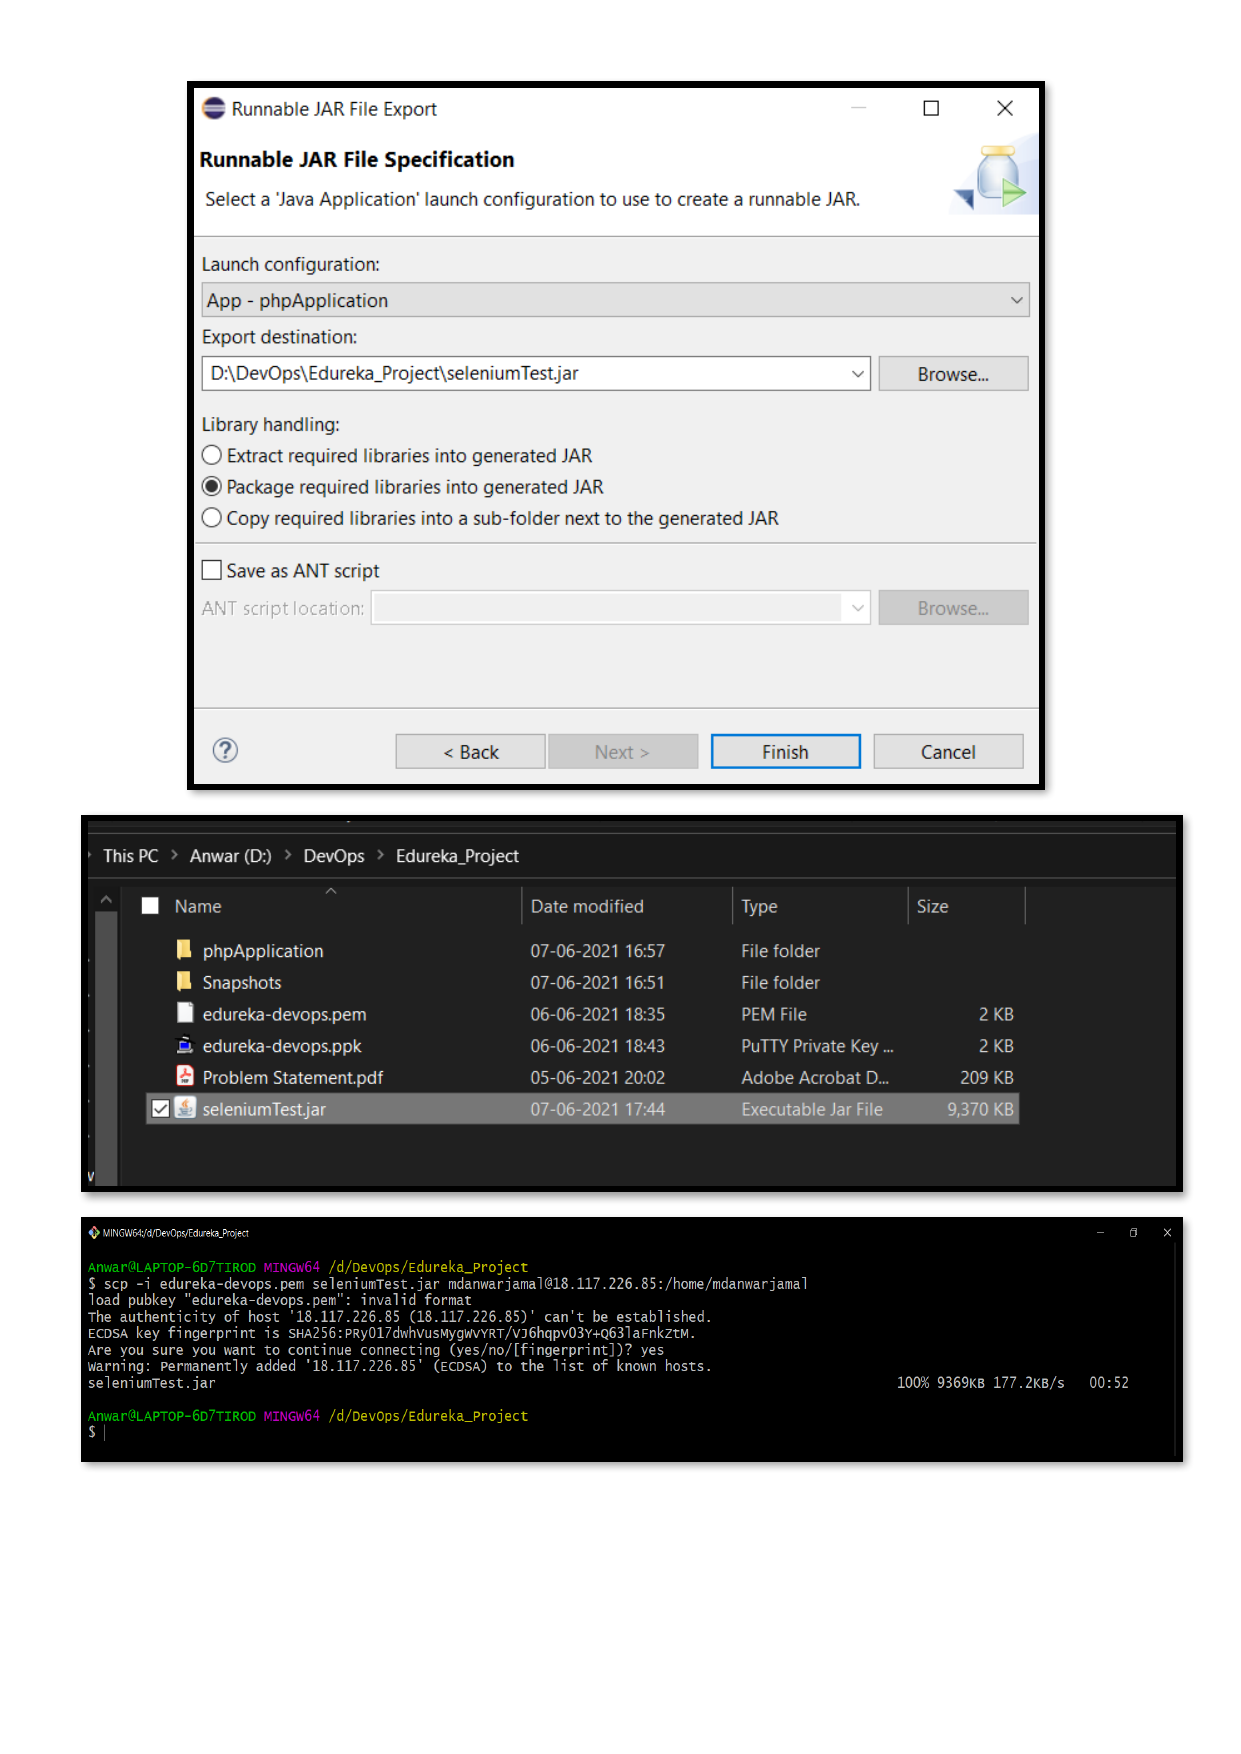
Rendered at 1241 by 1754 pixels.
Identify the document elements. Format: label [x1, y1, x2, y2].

picture [88, 1223, 1176, 1456]
picture [194, 88, 1039, 784]
text [75, 75, 1165, 1477]
picture [88, 821, 1176, 1186]
